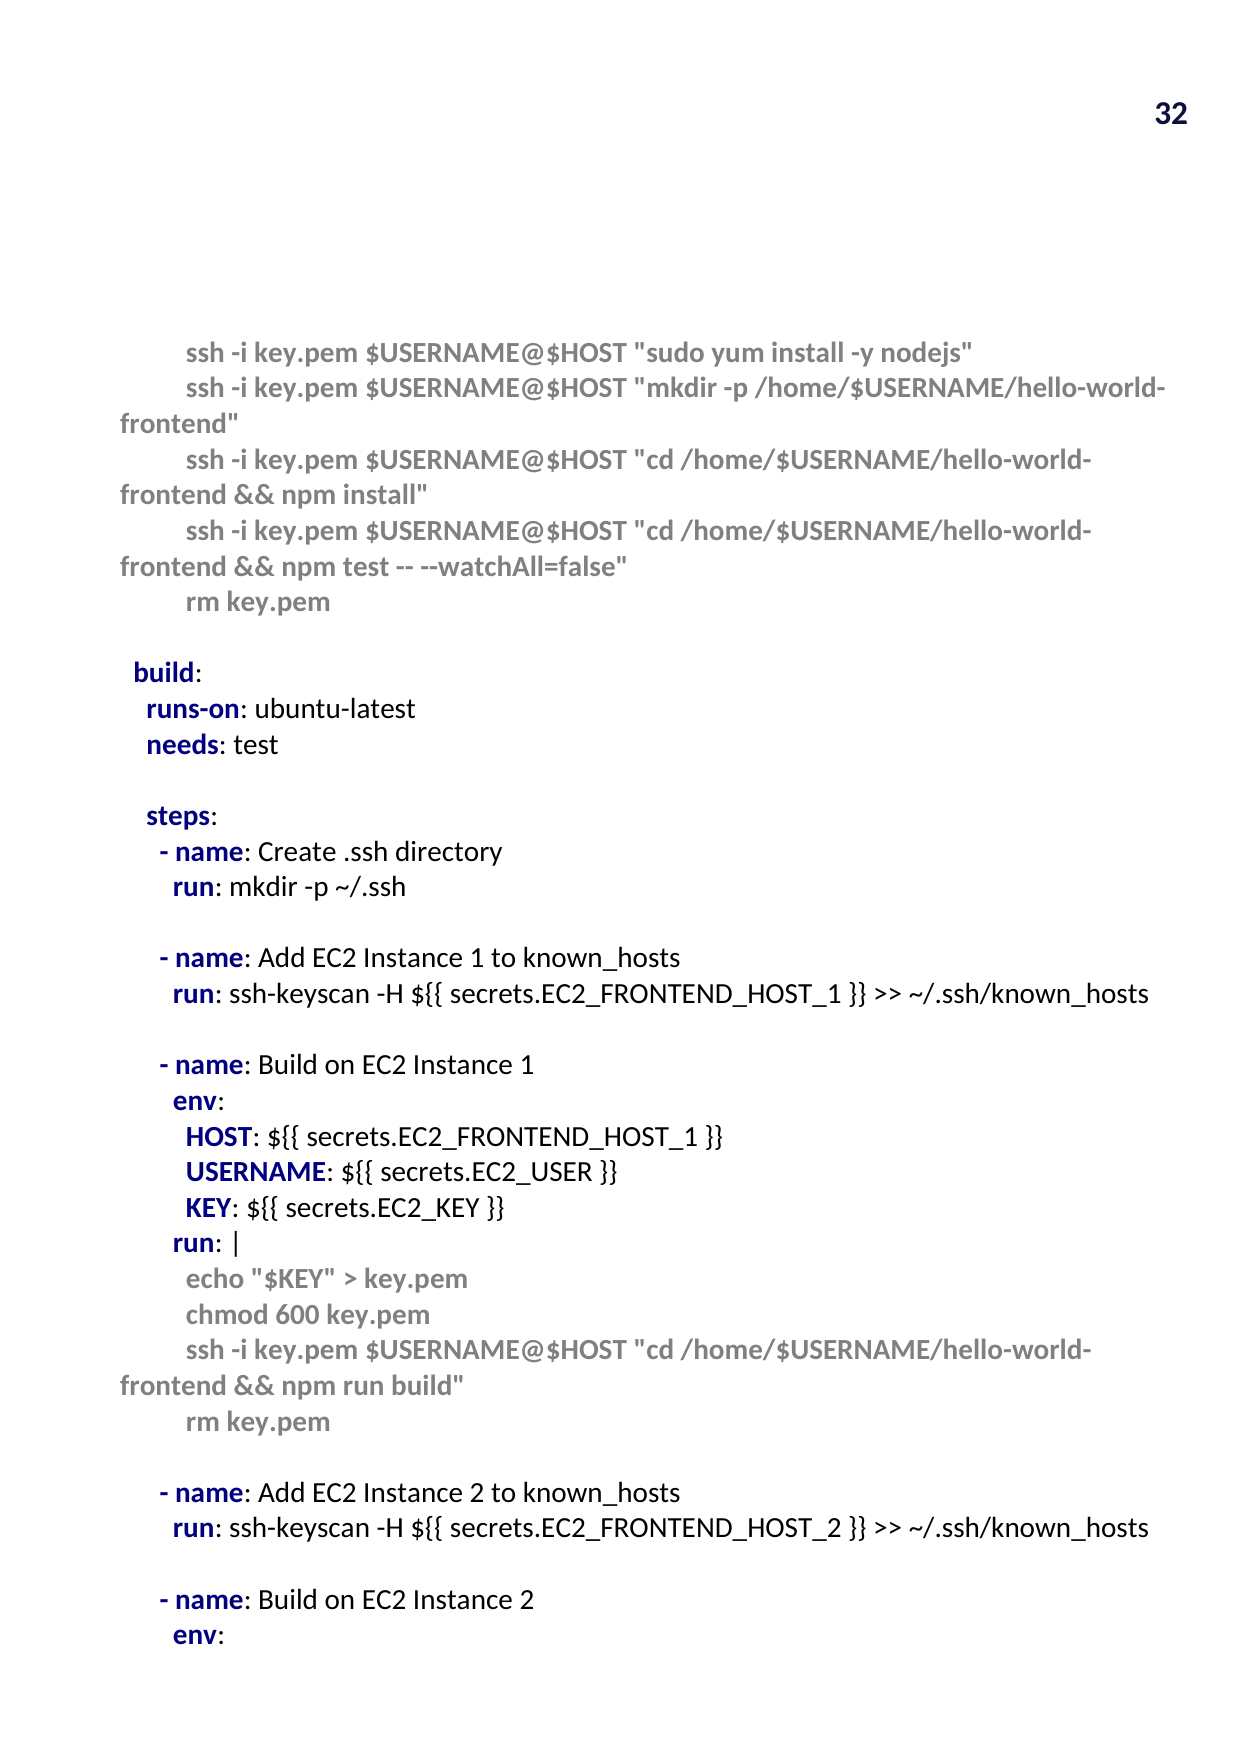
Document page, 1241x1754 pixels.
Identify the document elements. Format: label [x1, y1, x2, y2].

table_cell [120, 334, 1168, 1652]
